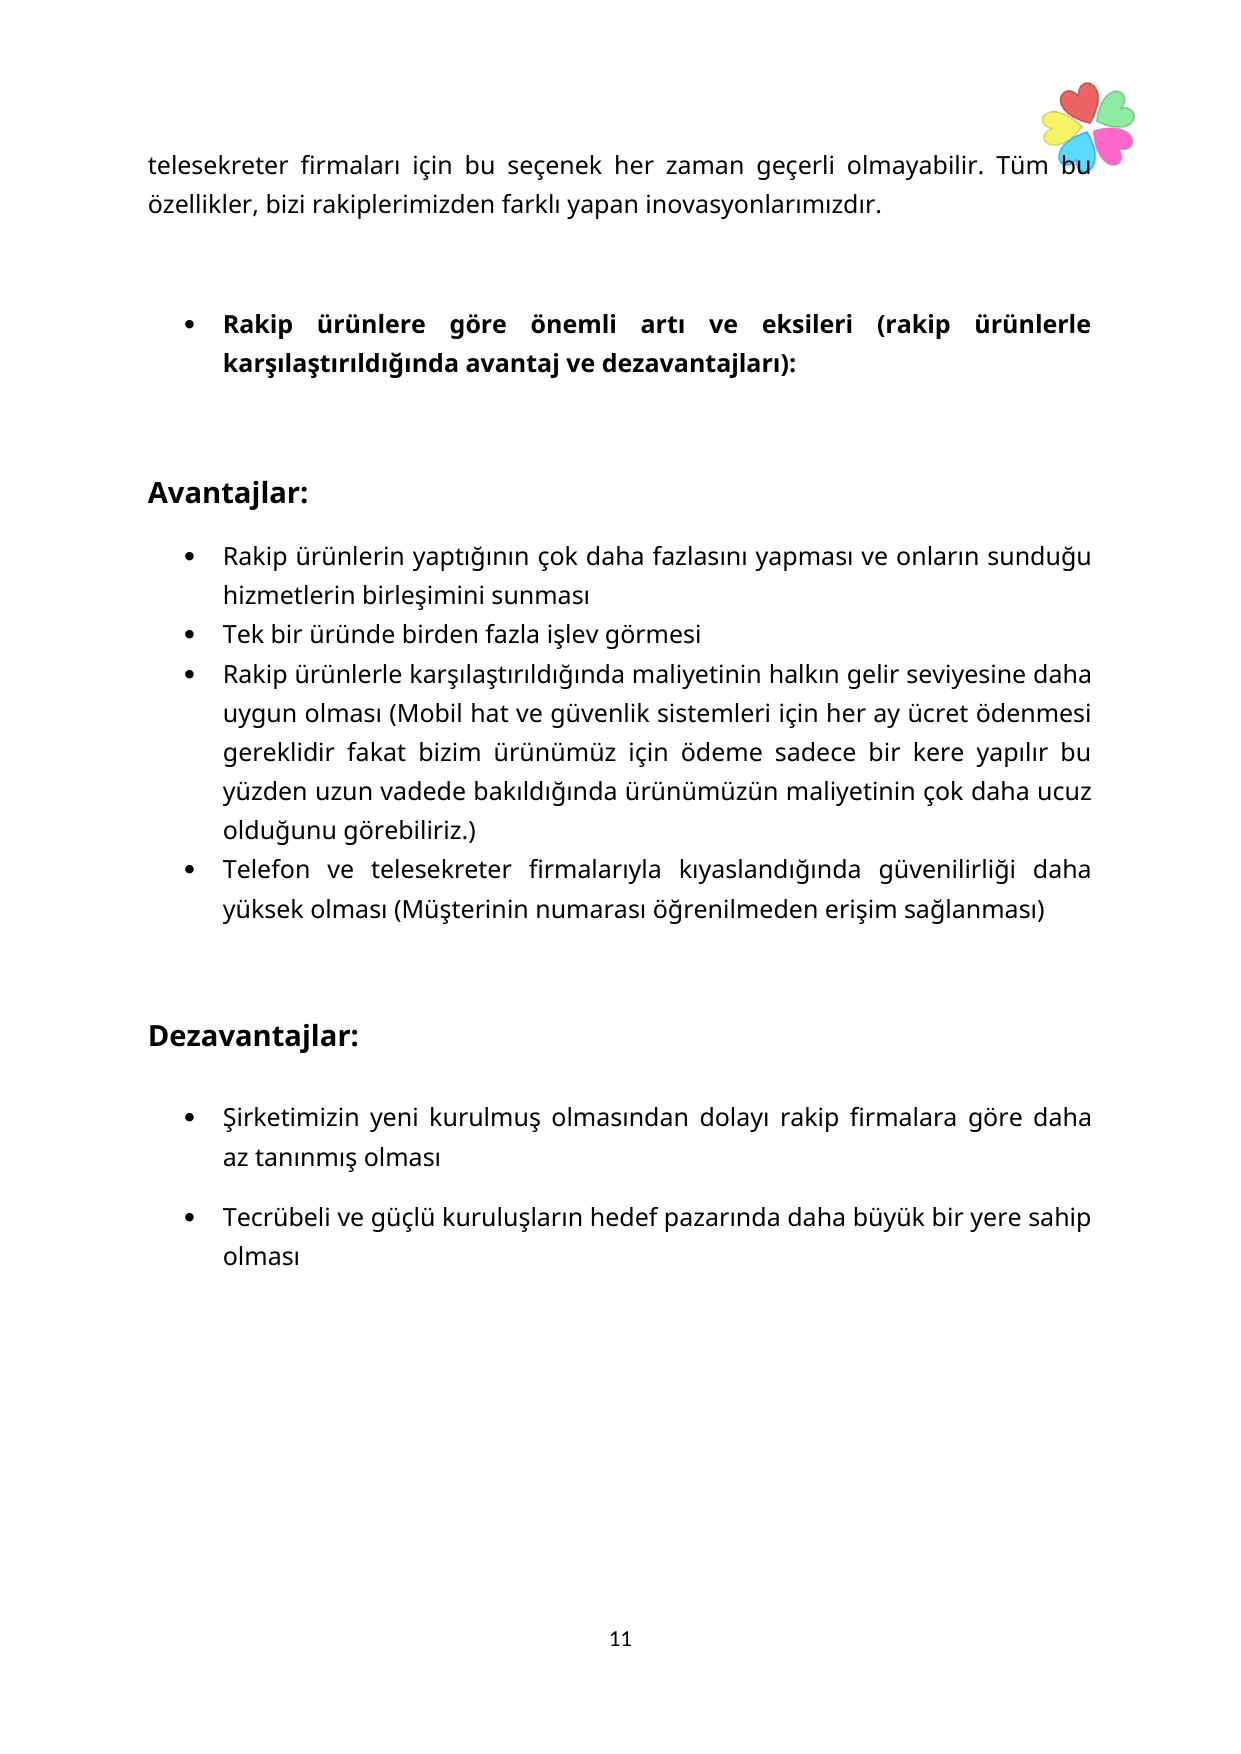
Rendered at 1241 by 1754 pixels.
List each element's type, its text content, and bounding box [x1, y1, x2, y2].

text Dezavantajlar: [148, 1015, 1093, 1055]
list Rakip ürünlere göre önemli artı ve eksileri (rakip ürünlerle karşılaştırıldığında avantaj ve dezavantajları): [185, 307, 1093, 380]
list Şirketimizin yeni kurulmuş olmasından dolayı rakip firmalara göre daha az tanınmış olması [185, 1100, 1093, 1173]
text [148, 148, 1093, 221]
picture [1041, 79, 1138, 179]
list Rakip ürünlerle karşılaştırıldığında maliyetinin halkın gelir seviyesine daha uygun olması (Mobil hat ve güvenlik sistemleri için her ay ücret ödenmesi gereklidir fakat bizim ürünümüz için ödeme sadece bir kere yapılır bu yüzden uzun vadede bakıldığında ürünümüzün maliyetinin çok daha ucuz olduğunu görebiliriz.) [185, 656, 1093, 847]
list Rakip ürünlerin yaptığının çok daha fazlasını yapması ve onların sunduğu hizmetlerin birleşimini sunması [185, 539, 1093, 612]
list Tecrübeli ve güçlü kuruluşların hedef pazarında daha büyük bir yere sahip olması [185, 1199, 1093, 1272]
text Avantajlar: [148, 472, 1093, 512]
list Tek bir üründe birden fazla işlev görmesi [185, 617, 1093, 651]
list Telefon ve telesekreter firmalarıyla kıyaslandığında güvenilirliği daha yüksek olması (Müşterinin numarası öğrenilmeden erişim sağlanması) [185, 852, 1093, 925]
